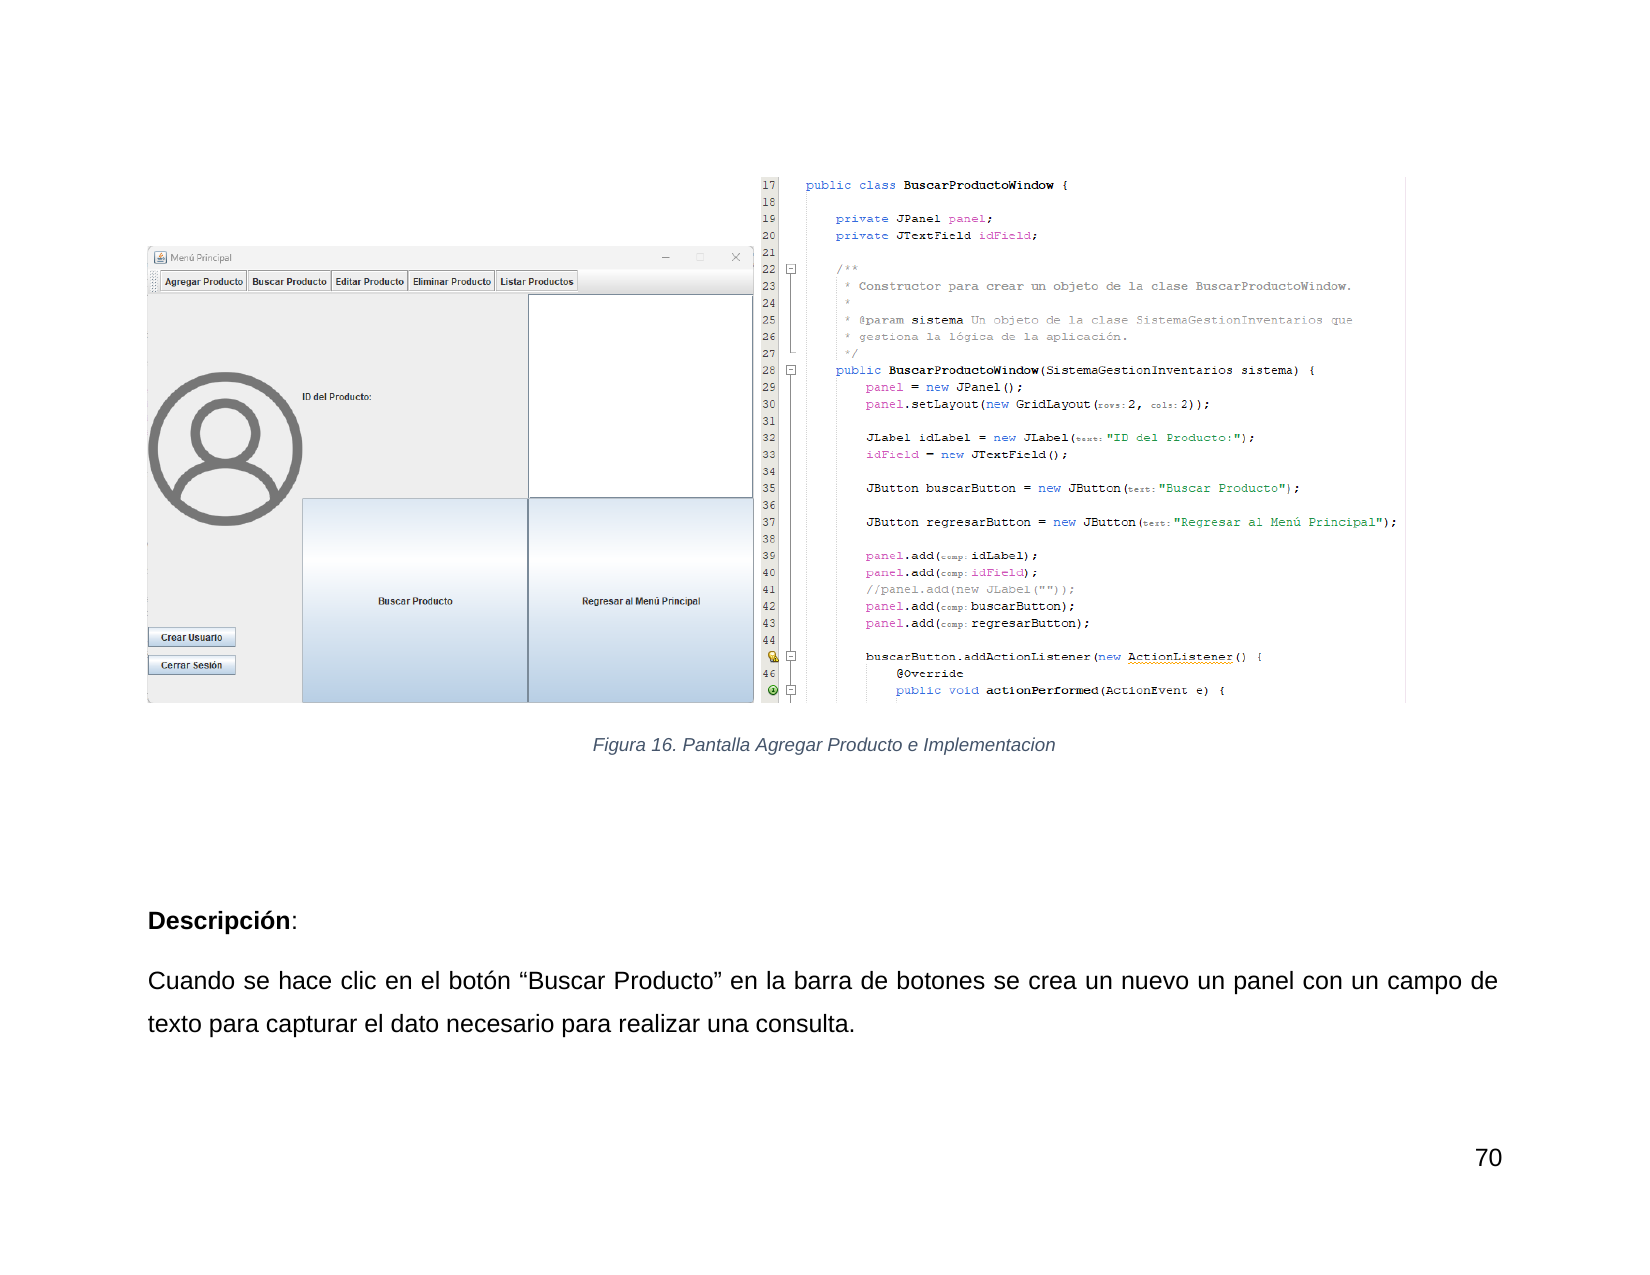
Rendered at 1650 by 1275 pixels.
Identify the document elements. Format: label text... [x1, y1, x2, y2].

text Descripción: [148, 906, 1502, 935]
text Figura 16. Pantalla Agregar Producto e Implementacion [148, 733, 1502, 755]
picture [761, 177, 1406, 703]
picture [147, 246, 754, 703]
text Cuando se hace clic en el botón “Buscar Producto” en la barra de botones se crea un nuevo un panel con un campo de texto para capturar el dato necesario para realizar una consulta. [148, 966, 1502, 1038]
